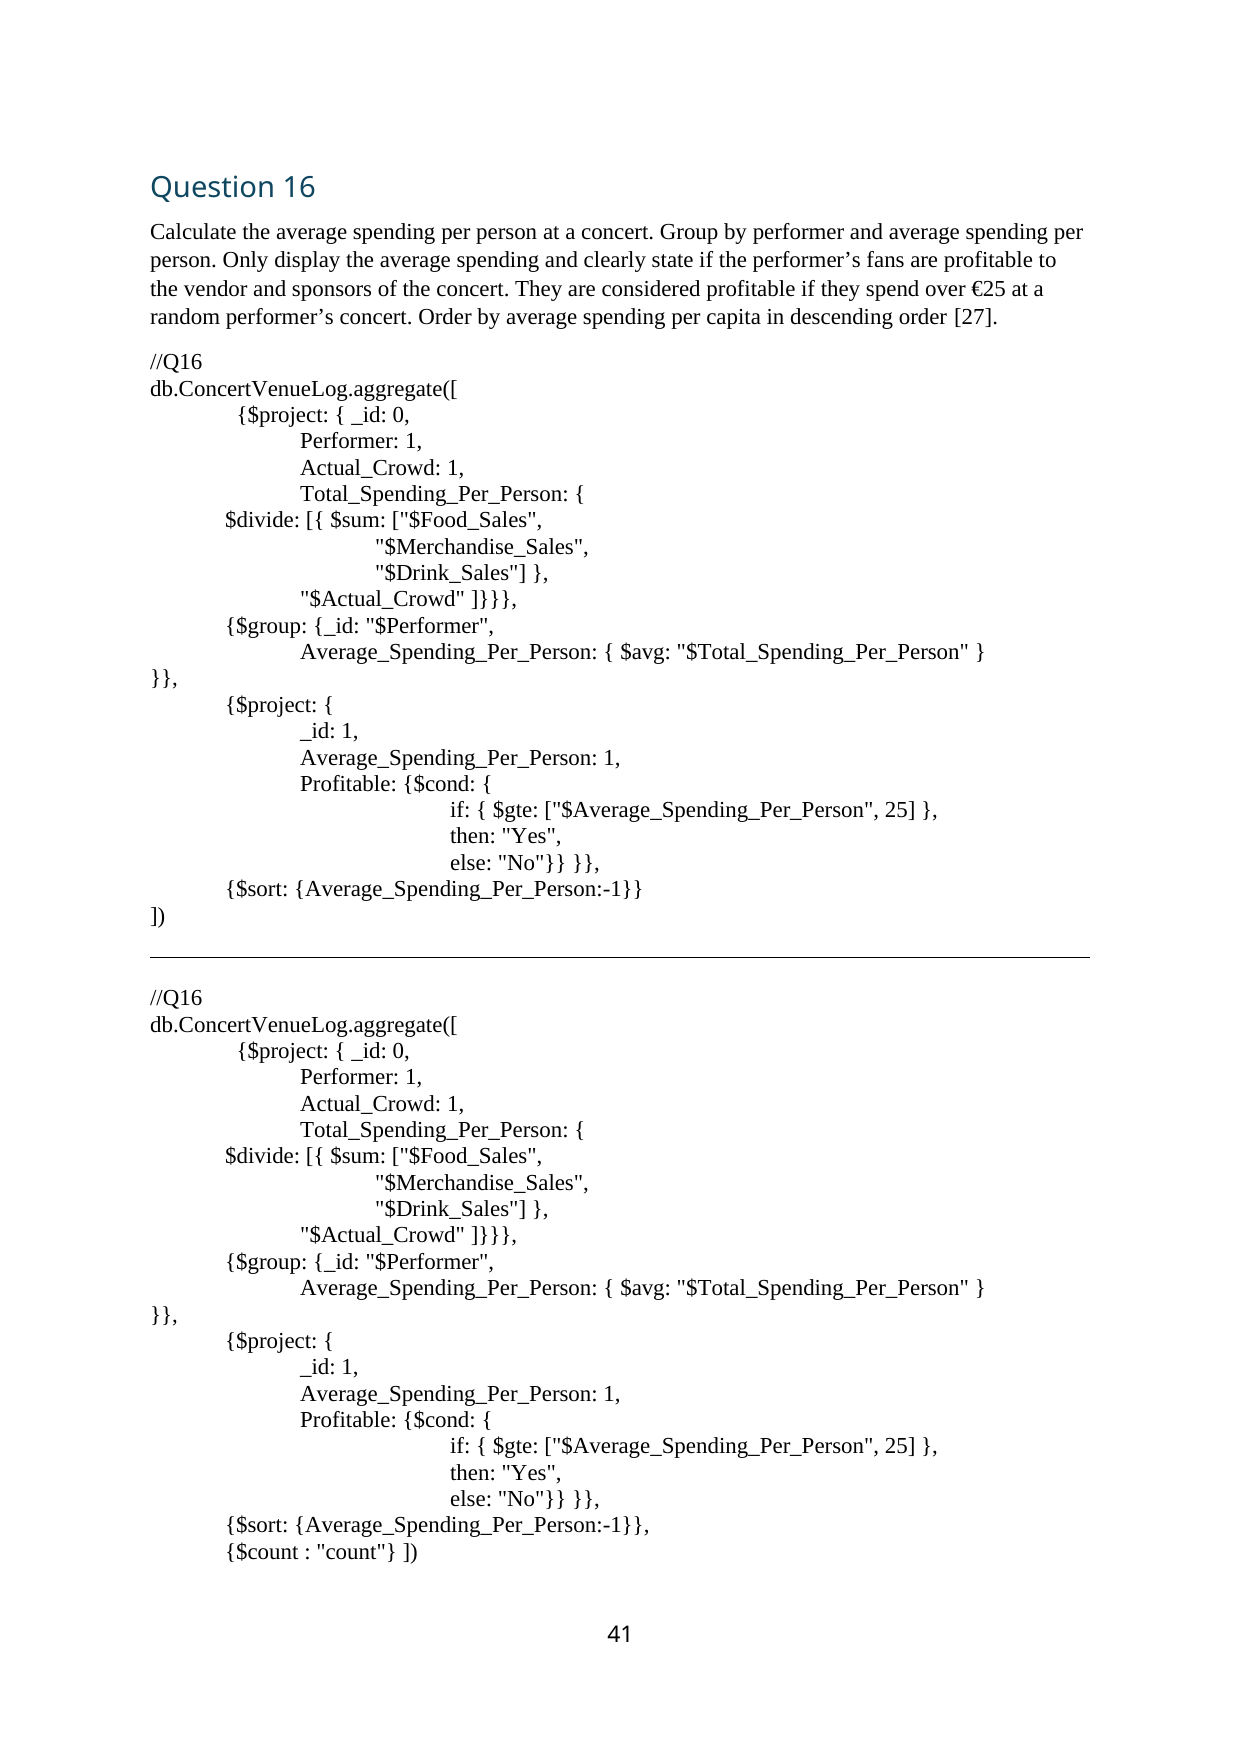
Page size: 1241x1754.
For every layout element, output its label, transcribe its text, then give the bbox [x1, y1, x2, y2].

text else: "No"}} }}, [375, 849, 1090, 875]
text Performer: 1, [300, 1063, 1090, 1090]
subtitle Question 16 [150, 167, 1090, 206]
text }}, [150, 1301, 1090, 1327]
text "$Merchandise_Sales", [300, 533, 1090, 559]
text if: { $gte: ["$Average_Spending_Per_Person", 25] }, [375, 1432, 1090, 1459]
text Calculate the average spending per person at a concert. Group by performer and average spending per person. Only display the average spending and clearly state if the performer’s fans are profitable to the vendor and sponsors of the concert. They are considered profitable if they spend over €25 at a random performer’s concert. Order by average spending per capita in descending order [27]. [150, 218, 1090, 329]
text Profitable: {$cond: { [300, 770, 1090, 796]
text {$project: { [150, 1327, 1090, 1353]
text {$sort: {Average_Spending_Per_Person:-1}} [150, 875, 1090, 902]
text Profitable: {$cond: { [300, 1406, 1090, 1432]
text Average_Spending_Per_Person: { $avg: "$Total_Spending_Per_Person" } [225, 1274, 1090, 1301]
text "$Actual_Crowd" ]}}}, [300, 585, 1090, 612]
text {$project: { [150, 691, 1090, 717]
text db.ConcertVenueLog.aggregate([ [150, 374, 1090, 401]
text {$project: { _id: 0, [225, 1037, 1090, 1063]
text Performer: 1, [300, 427, 1090, 454]
text db.ConcertVenueLog.aggregate([ [150, 1011, 1090, 1037]
text {$project: { _id: 0, [225, 401, 1090, 427]
text ]) [150, 902, 1090, 928]
text else: "No"}} }}, [375, 1485, 1090, 1511]
text {$sort: {Average_Spending_Per_Person:-1}}, [150, 1511, 1090, 1538]
text Total_Spending_Per_Person: { [300, 480, 1090, 506]
text {$count : "count"} ]) [150, 1538, 1090, 1564]
text "$Merchandise_Sales", [300, 1169, 1090, 1195]
text "$Drink_Sales"] }, [300, 1195, 1090, 1222]
text "$Drink_Sales"] }, [300, 559, 1090, 585]
text Actual_Crowd: 1, [300, 1090, 1090, 1116]
text "$Actual_Crowd" ]}}}, [300, 1222, 1090, 1248]
text {$group: {_id: "$Performer", [150, 612, 1090, 638]
text Total_Spending_Per_Person: { [300, 1116, 1090, 1142]
text if: { $gte: ["$Average_Spending_Per_Person", 25] }, [375, 796, 1090, 823]
text _id: 1, [300, 1353, 1090, 1380]
text $divide: [{ $sum: ["$Food_Sales", [225, 1142, 1090, 1169]
text then: "Yes", [375, 823, 1090, 849]
text //Q16 [150, 348, 1090, 374]
text //Q16 [150, 984, 1090, 1011]
text Average_Spending_Per_Person: 1, [300, 743, 1090, 770]
text then: "Yes", [375, 1459, 1090, 1485]
text {$group: {_id: "$Performer", [150, 1248, 1090, 1274]
text _id: 1, [300, 717, 1090, 743]
text Average_Spending_Per_Person: 1, [300, 1380, 1090, 1406]
text $divide: [{ $sum: ["$Food_Sales", [225, 506, 1090, 533]
text Average_Spending_Per_Person: { $avg: "$Total_Spending_Per_Person" } [225, 638, 1090, 664]
text Actual_Crowd: 1, [300, 454, 1090, 480]
text }}, [150, 664, 1090, 691]
